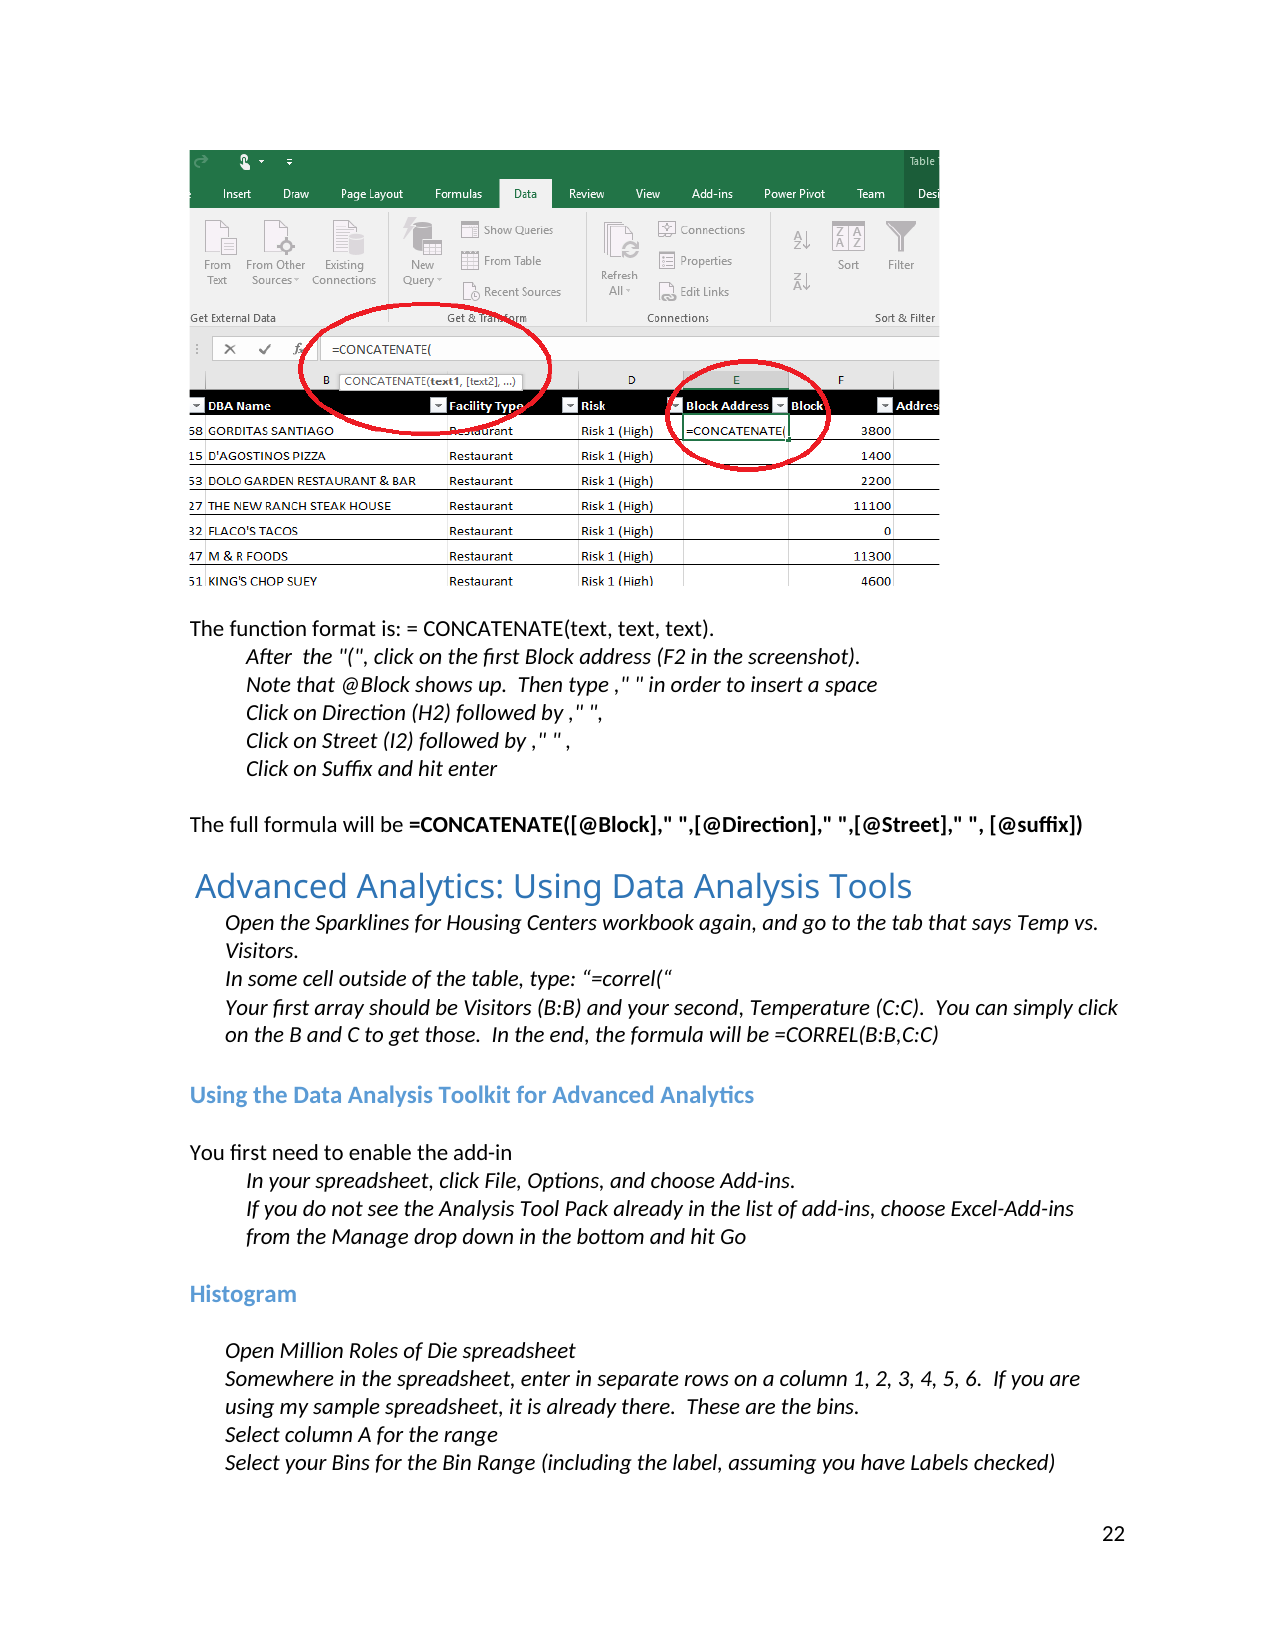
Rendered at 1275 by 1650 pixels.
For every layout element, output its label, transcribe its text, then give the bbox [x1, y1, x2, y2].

text You first need to enable the add-in [189, 1138, 1125, 1166]
text Advanced Analytics: Using Data Analysis Tools [189, 863, 1125, 908]
text If you do not see the Analysis Tool Pack already in the list of add-ins, choose Excel-Add-ins from the Manage drop down in the bottom and hit Go [246, 1194, 1125, 1250]
text Histogram [189, 1278, 1125, 1308]
text Using the Data Analysis Toolkit for Advanced Analytics [189, 1079, 1125, 1110]
text The function format is: = CONCATENATE(text, text, text). [189, 614, 1125, 642]
text In your spreadsheet, click File, Options, and choose Add-ins. [246, 1166, 1125, 1194]
text Click on Direction (H2) followed by ," ", [246, 698, 1125, 726]
text Open the Sparklines for Housing Centers workbook again, and go to the tab that says Temp vs. Visitors. [225, 908, 1125, 964]
text Click on Street (I2) followed by ," " , [246, 726, 1125, 754]
text After the "(", click on the first Block address (F2 in the screenshot). [246, 642, 1125, 670]
text Your first array should be Visitors (B:B) and your second, Temperature (C:C). You can simply click on the B and C to get those. In the end, the formula will be =CORREL(B:B,C:C) [225, 993, 1125, 1049]
text Somewhere in the spreadsheet, enter in separate rows on a column 1, 2, 3, 4, 5, 6. If you are using my sample spreadsheet, it is already there. These are the bins. [225, 1364, 1125, 1420]
text Select your Bins for the Bin Range (including the label, assuming you have Labels checked) [225, 1448, 1125, 1476]
text The full formula will be =CONCATENATE([@Block]," ",[@Direction]," ",[@Street]," ", [@suffix]) [189, 810, 1125, 838]
picture [189, 150, 940, 586]
text Click on Suffix and hit enter [246, 754, 1125, 782]
text Open Million Roles of Die spreadsheet [225, 1336, 1125, 1364]
text Select column A for the range [225, 1420, 1125, 1448]
text In some cell outside of the table, type: “=correl(“ [225, 964, 1125, 993]
text Note that @Block shows up. Then type ," " in order to insert a space [246, 670, 1125, 698]
